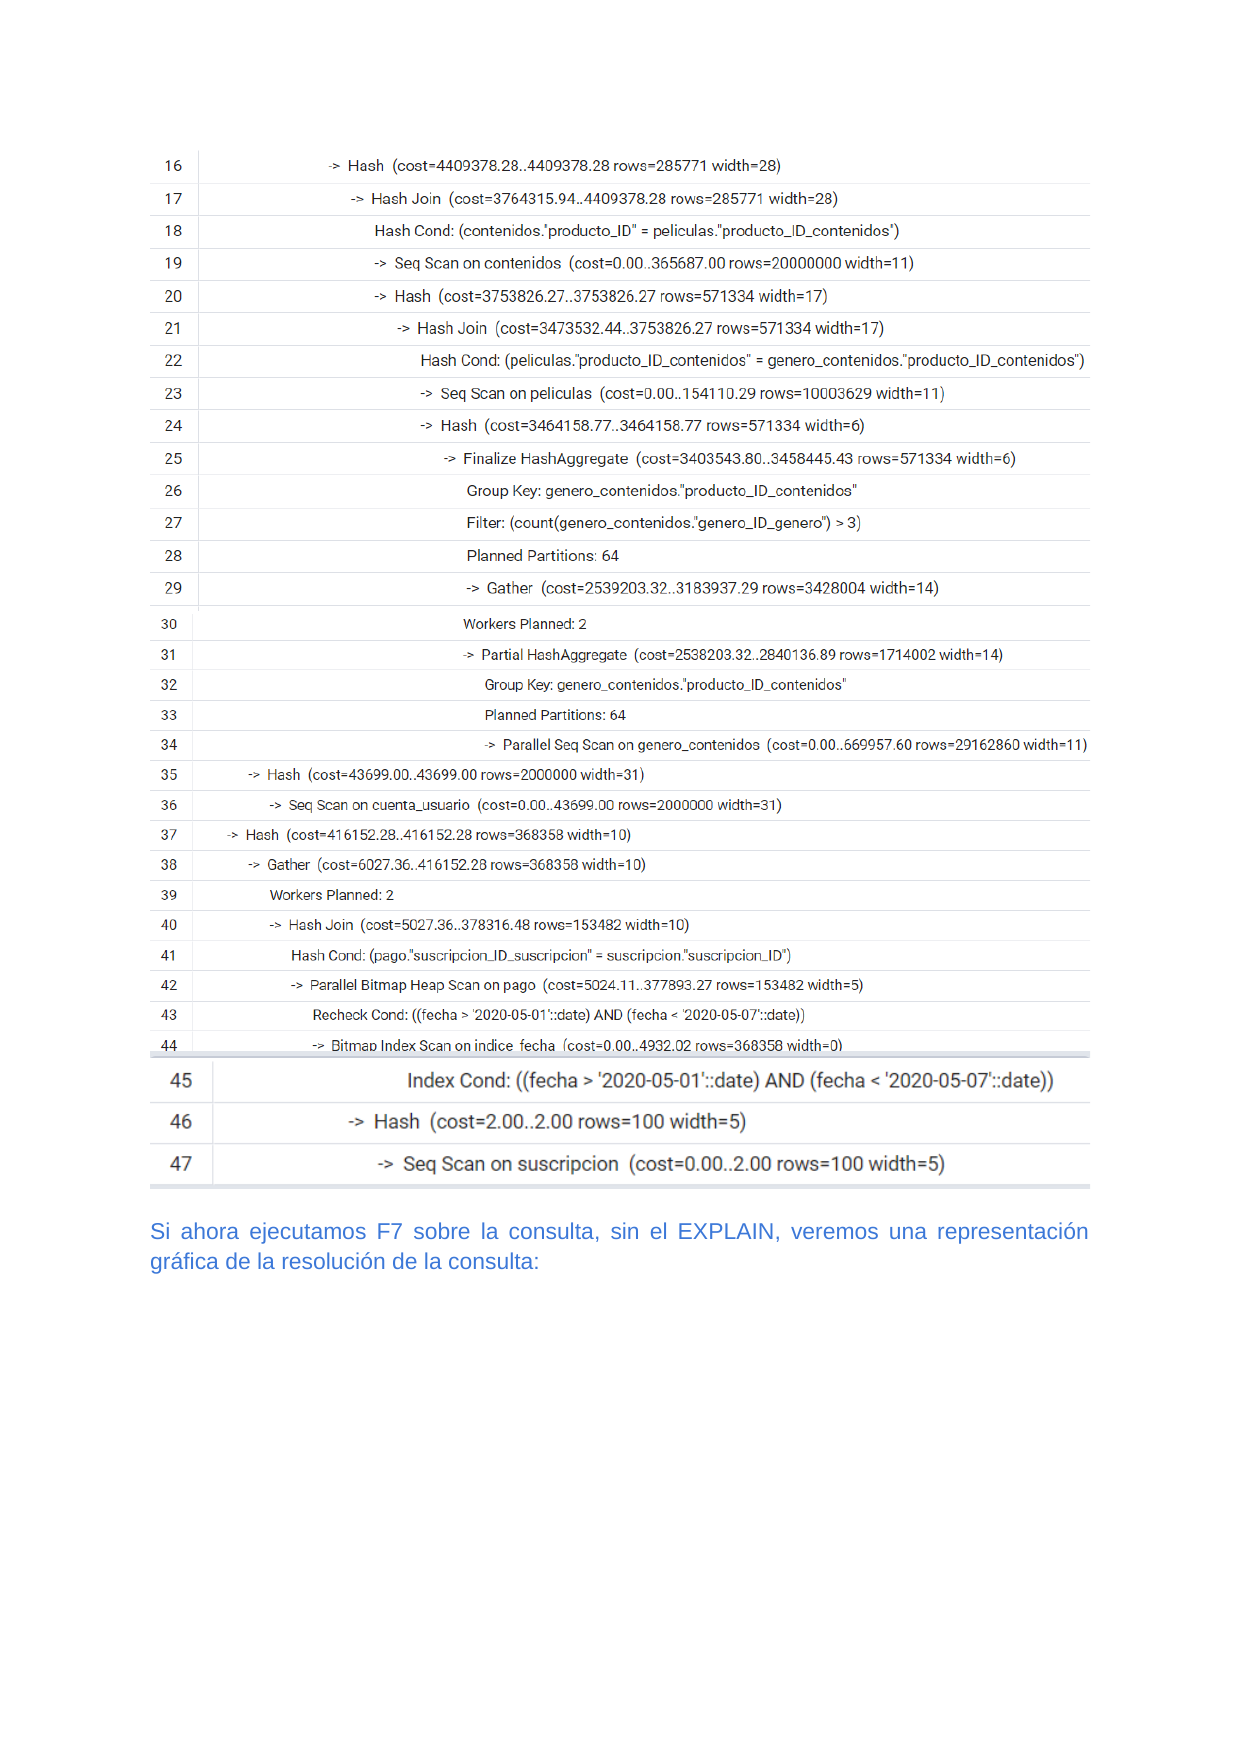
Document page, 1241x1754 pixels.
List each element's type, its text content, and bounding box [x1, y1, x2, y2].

picture [150, 1061, 1091, 1189]
picture [150, 150, 1091, 611]
picture [150, 614, 1091, 1058]
text Si ahora ejecutamos F7 sobre la consulta, sin el EXPLAIN, veremos una representación gráfica de la resolución de la consulta: [150, 1218, 1090, 1274]
